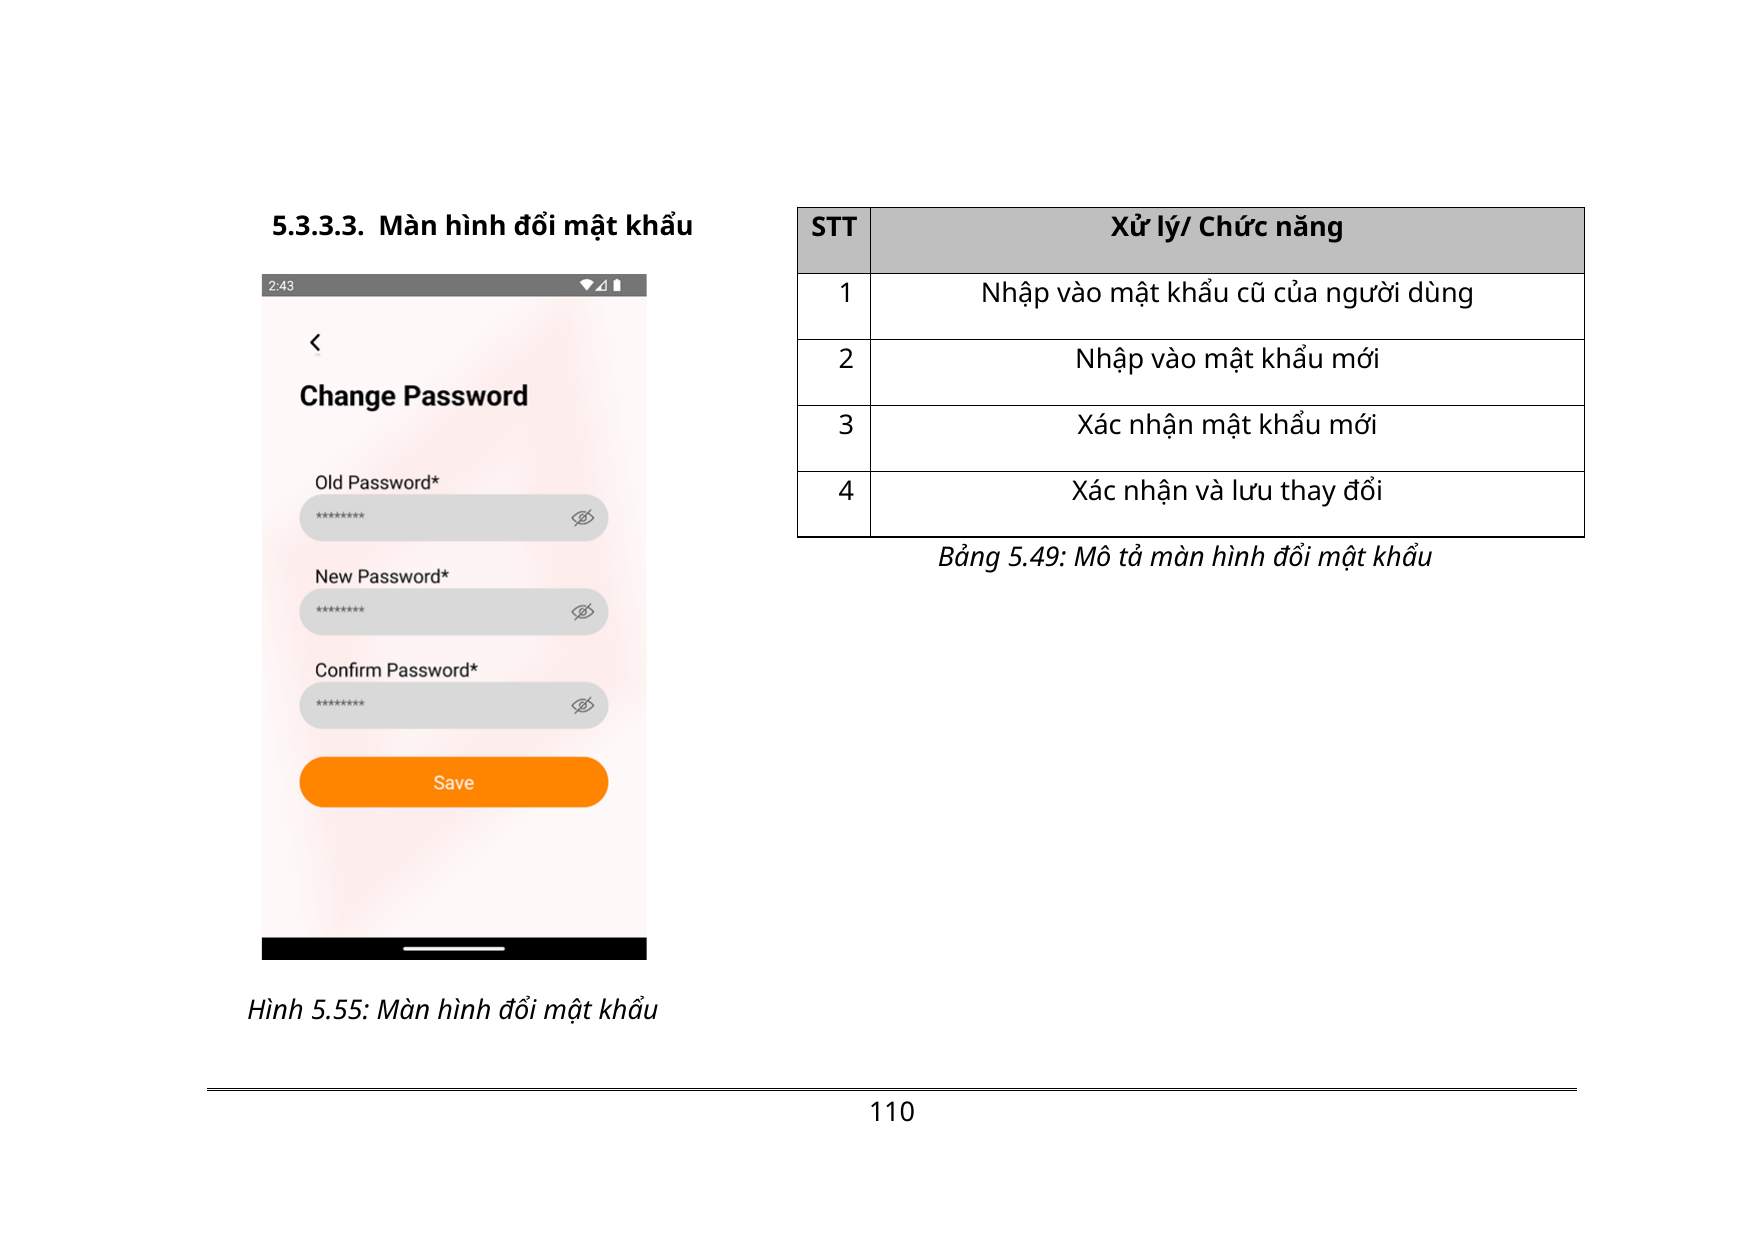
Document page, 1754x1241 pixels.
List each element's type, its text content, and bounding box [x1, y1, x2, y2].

table_cell [798, 406, 870, 471]
table_cell Nhập vào mật khẩu cũ của người dùng [871, 274, 1584, 339]
picture [261, 274, 647, 960]
table_cell Xác nhận và lưu thay đổi [871, 472, 1584, 536]
table_cell [798, 472, 870, 536]
table_cell Nhập vào mật khẩu mới [871, 340, 1584, 404]
table_cell [798, 274, 870, 339]
table_header STT [798, 208, 870, 273]
table_header Xử lý/ Chức năng [871, 208, 1584, 273]
table_cell [798, 340, 870, 404]
table_cell Xác nhận mật khẩu mới [871, 406, 1584, 471]
subtitle Màn hình đổi mật khẩu [272, 207, 702, 244]
